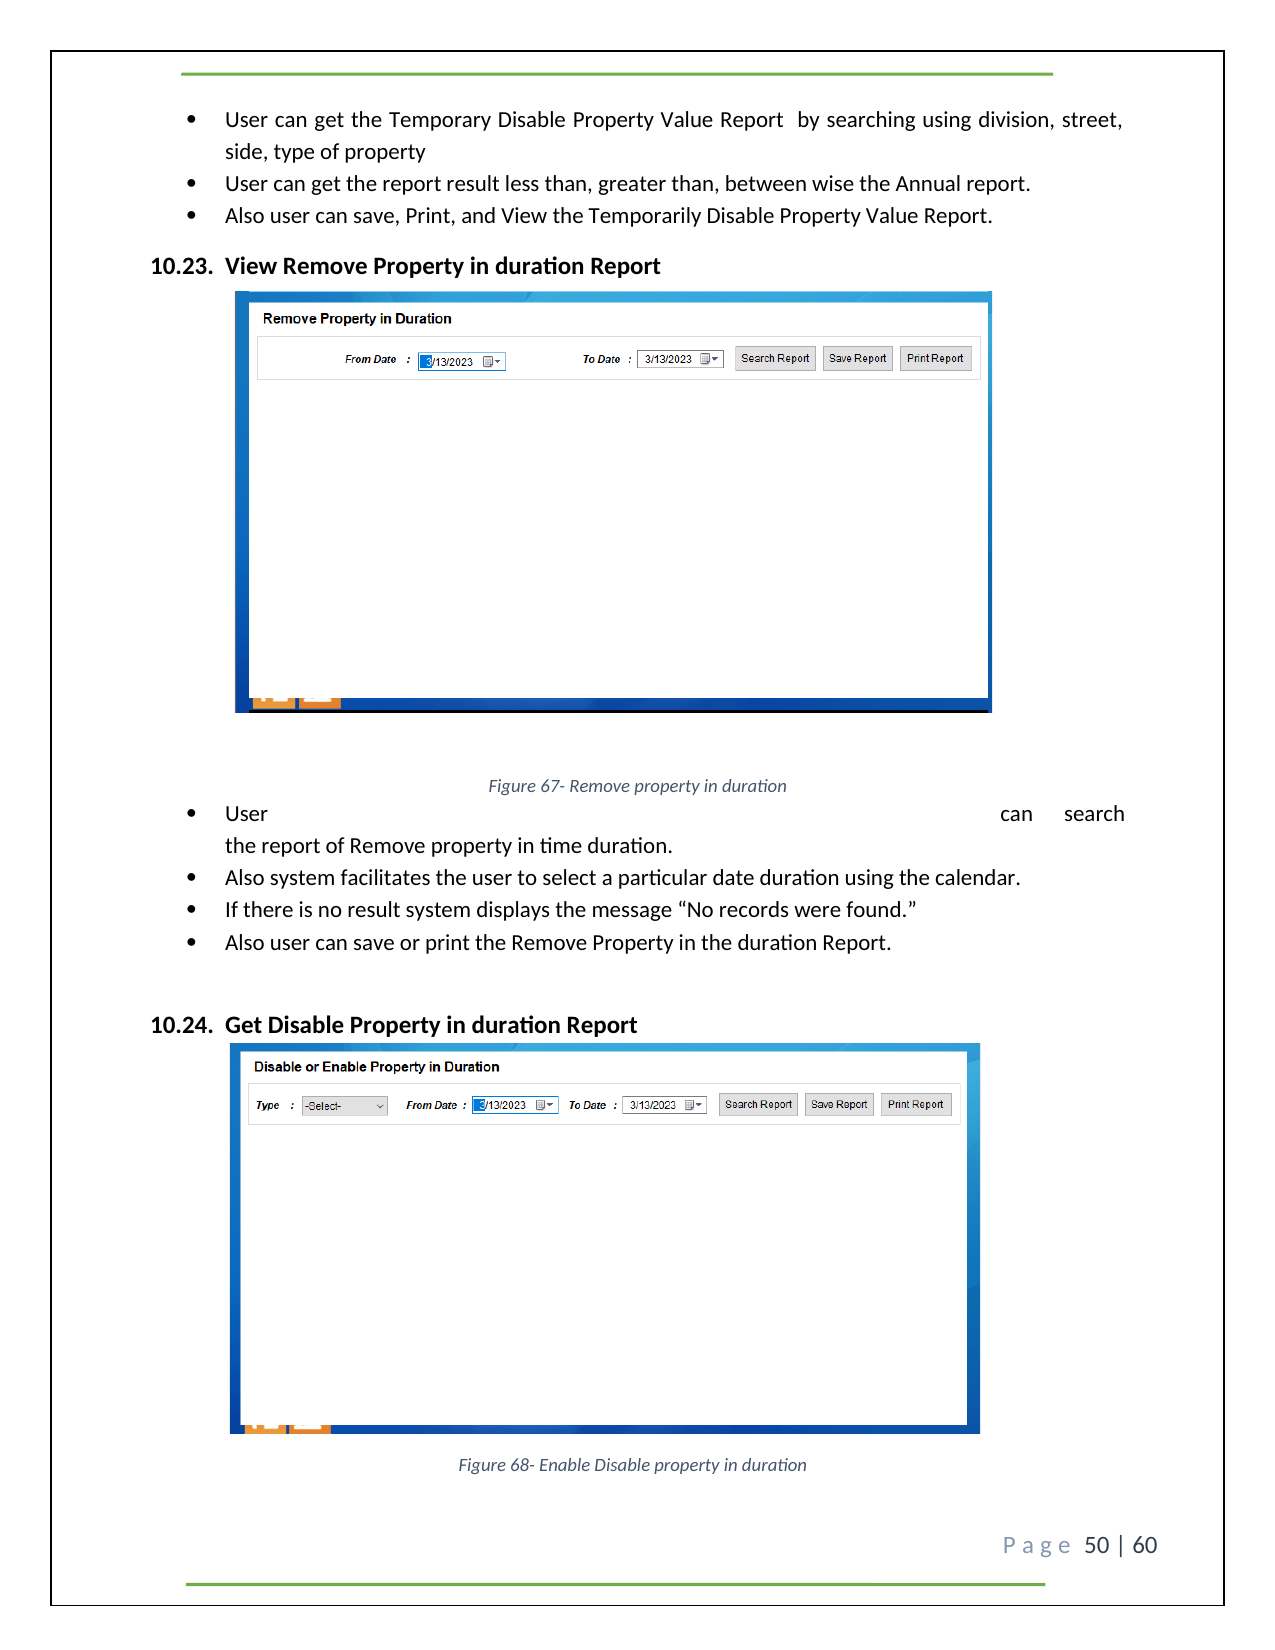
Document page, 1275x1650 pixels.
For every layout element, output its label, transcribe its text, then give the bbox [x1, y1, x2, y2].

list User can search the report of Remove property in time duration. [187, 799, 1125, 859]
list Also user can save or print the Remove Property in the duration Report. [187, 928, 1125, 956]
picture [229, 1043, 981, 1434]
picture [234, 291, 993, 713]
list If there is no result system displays the message “No records were found.” [187, 896, 1125, 923]
list User can get the Temporary Disable Property Value Report by searching using division, street, side, type of property [187, 105, 1125, 165]
list Also system facilitates the user to select a particular date duration using the calendar. [187, 863, 1125, 891]
list Also user can save, Print, and View the Temporarily Disable Property Value Report. [187, 202, 1125, 229]
subtitle Get Disable Property in duration Report [150, 1009, 1125, 1040]
list User can get the report result less than, greater than, between wise the Annual report. [187, 169, 1125, 197]
subtitle View Remove Property in duration Report [150, 250, 1125, 281]
